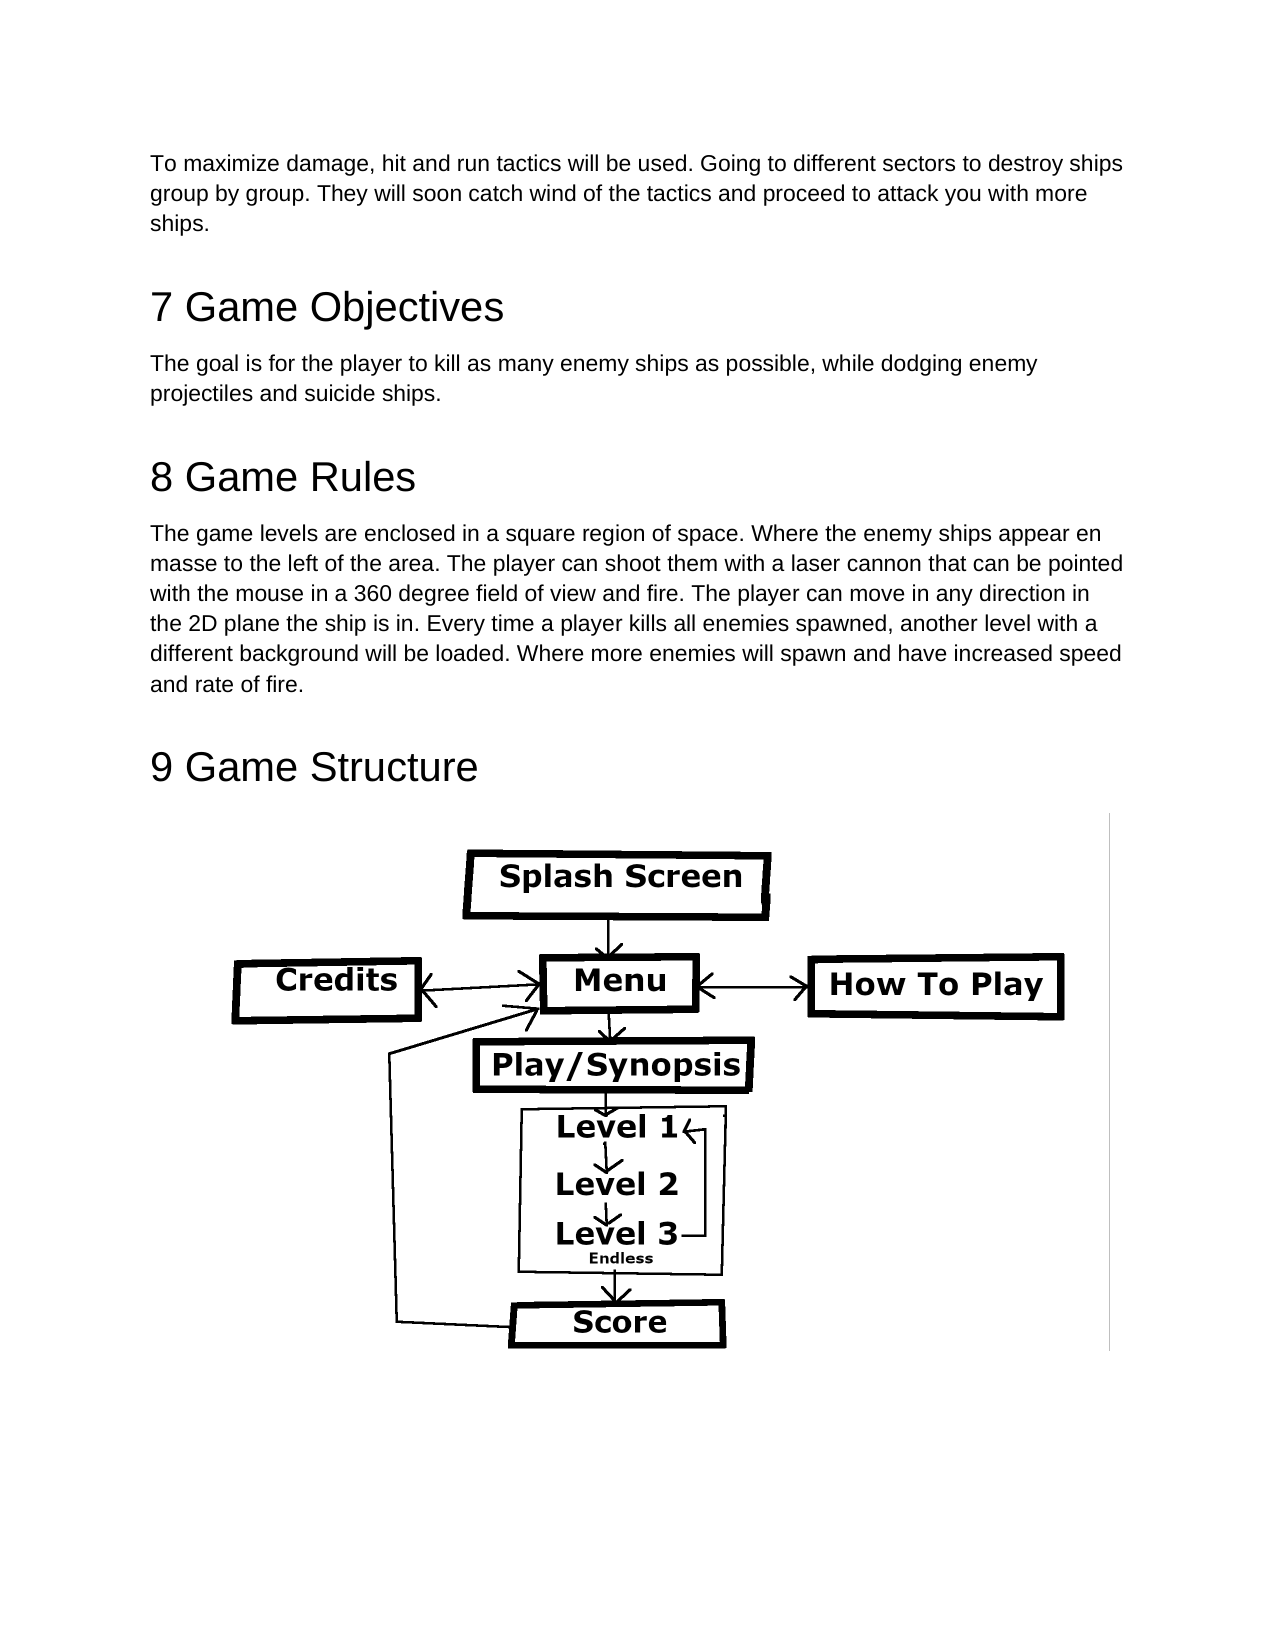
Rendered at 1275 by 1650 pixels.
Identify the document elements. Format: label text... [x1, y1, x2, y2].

text The game levels are enclosed in a square region of space. Where the enemy ships appear en masse to the left of the area. The player can shoot them with a laser cannon that can be pointed with the mouse in a 360 degree field of view and fire. The player can move in any direction in the 2D plane the ship is in. Every time a player kills all enemies spawned, another level with a different background will be loaded. Where more enemies will spawn and have increased speed and rate of fire. [150, 519, 1125, 697]
text The goal is for the player to kill as many enemy ships as possible, while dodging enemy projectiles and suicide ships. [150, 350, 1125, 406]
picture [150, 810, 1110, 1351]
subtitle 8 Game Rules [150, 452, 1125, 500]
text To maximize damage, hit and run tactics will be used. Going to different sectors to destroy ships group by group. They will soon catch wind of the tactics and proceed to attack you with more ships. [150, 150, 1125, 237]
subtitle 9 Game Structure [150, 742, 1125, 790]
subtitle 7 Game Objectives [150, 282, 1125, 330]
